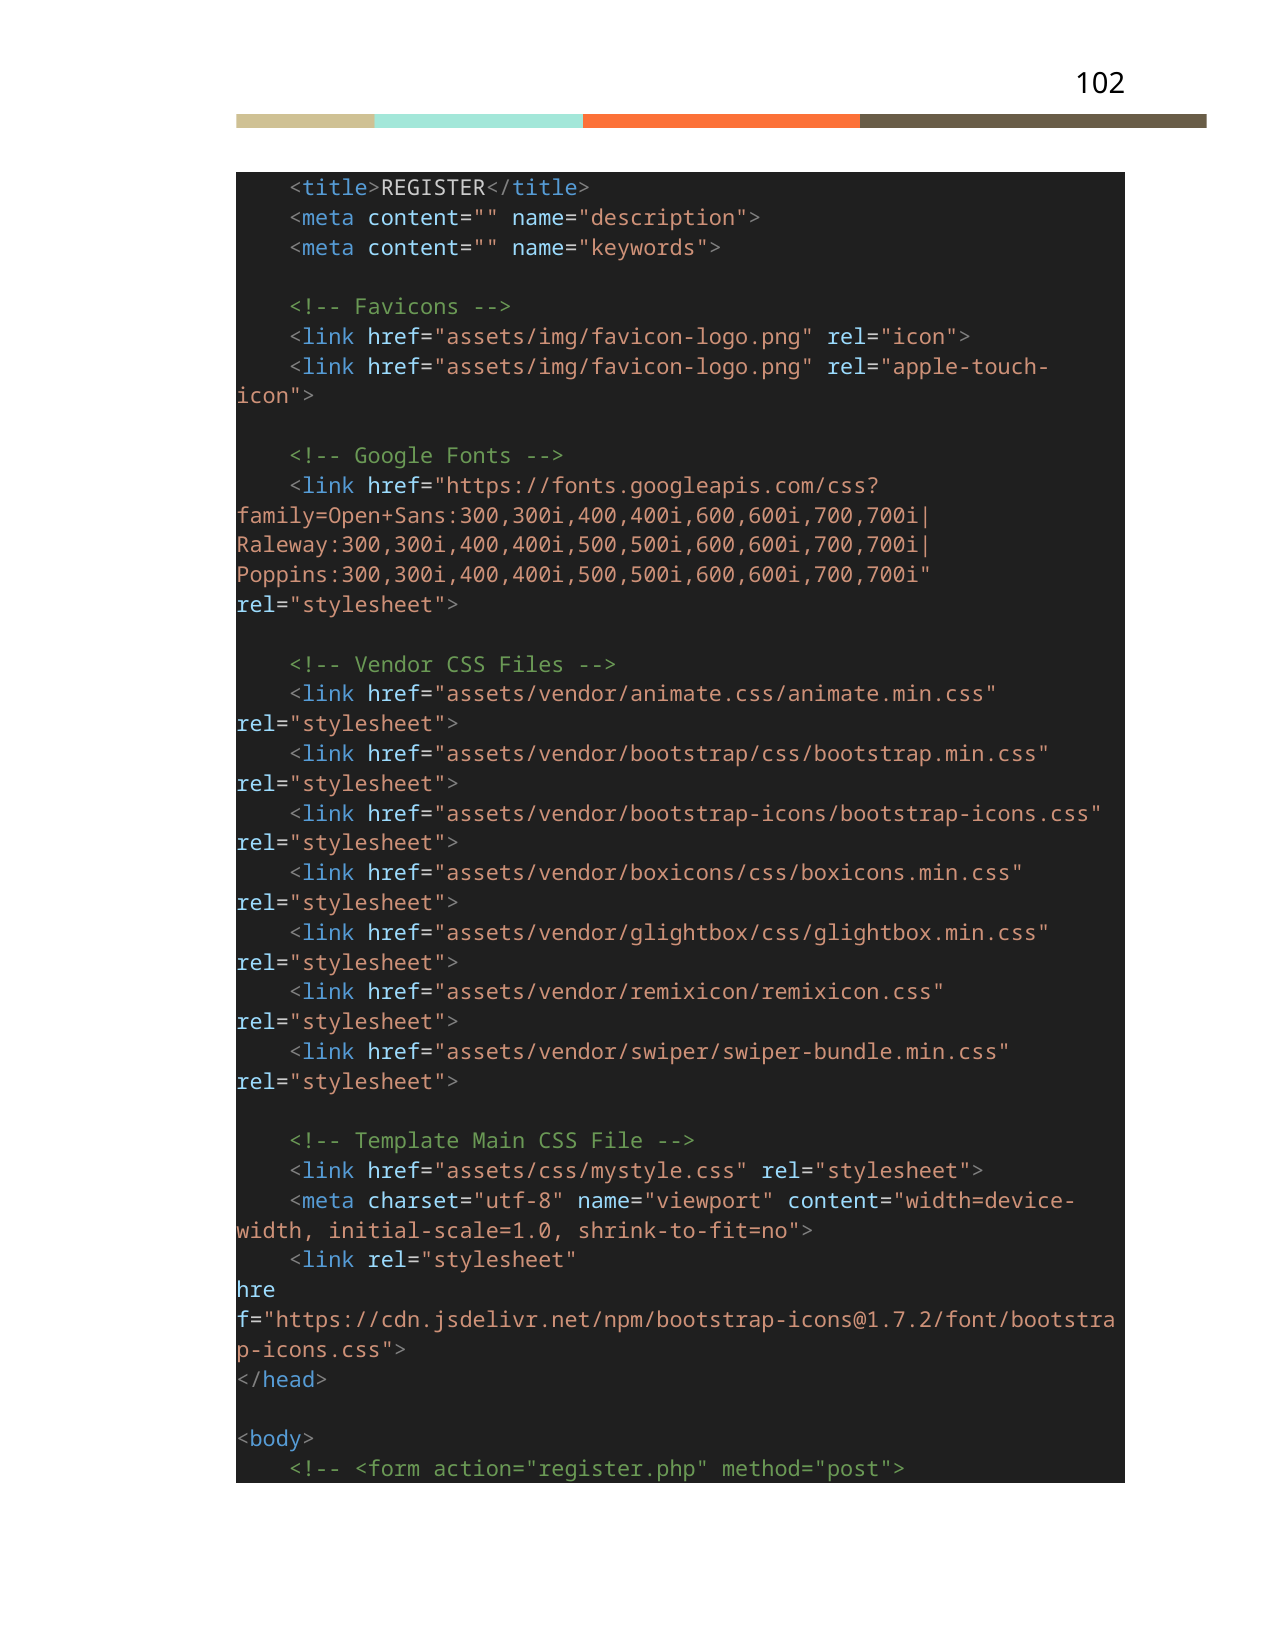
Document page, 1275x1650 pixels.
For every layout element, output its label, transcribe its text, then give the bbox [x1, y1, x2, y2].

text <link href="assets/css/mystyle.css" rel="stylesheet"> [236, 1155, 1125, 1185]
text <link href="assets/vendor/bootstrap-icons/bootstrap-icons.css" rel="stylesheet"> [236, 798, 1125, 857]
text <link href="assets/img/favicon-logo.png" rel="apple-touch-icon"> [236, 351, 1125, 410]
text <!-- Vendor CSS Files --> [236, 649, 1125, 678]
text <link href="assets/vendor/animate.css/animate.min.css" rel="stylesheet"> [236, 678, 1125, 738]
text <link href="assets/vendor/swiper/swiper-bundle.min.css" rel="stylesheet"> [236, 1036, 1125, 1096]
text <meta content="" name="description"> [236, 202, 1125, 232]
text <link href="assets/vendor/boxicons/css/boxicons.min.css" rel="stylesheet"> [236, 857, 1125, 917]
text <title>REGISTER</title> [236, 172, 1125, 202]
text <link href="https://fonts.googleapis.com/css?family=Open+Sans:300,300i,400,400i,600,600i,700,700i|Raleway:300,300i,400,400i,500,500i,600,600i,700,700i|Poppins:300,300i,400,400i,500,500i,600,600i,700,700i" rel="stylesheet"> [236, 470, 1125, 619]
text </head> [236, 1364, 1125, 1393]
text <body> [236, 1423, 1125, 1453]
text <link href="assets/vendor/remixicon/remixicon.css" rel="stylesheet"> [236, 976, 1125, 1036]
text <!-- Favicons --> [236, 291, 1125, 321]
text <link rel="stylesheet" href="https://cdn.jsdelivr.net/npm/bootstrap-icons@1.7.2/font/bootstrap-icons.css"> [236, 1244, 1125, 1364]
text <meta charset="utf-8" name="viewport" content="width=device-width, initial-scale=1.0, shrink-to-fit=no"> [236, 1185, 1125, 1244]
text <!-- <form action="register.php" method="post"> [236, 1453, 1125, 1483]
picture [236, 114, 1207, 128]
text <link href="assets/vendor/glightbox/css/glightbox.min.css" rel="stylesheet"> [236, 917, 1125, 976]
text <!-- Template Main CSS File --> [236, 1125, 1125, 1155]
text <link href="assets/img/favicon-logo.png" rel="icon"> [236, 321, 1125, 351]
text <link href="assets/vendor/bootstrap/css/bootstrap.min.css" rel="stylesheet"> [236, 738, 1125, 798]
text <meta content="" name="keywords"> [236, 232, 1125, 261]
text <!-- Google Fonts --> [236, 440, 1125, 470]
